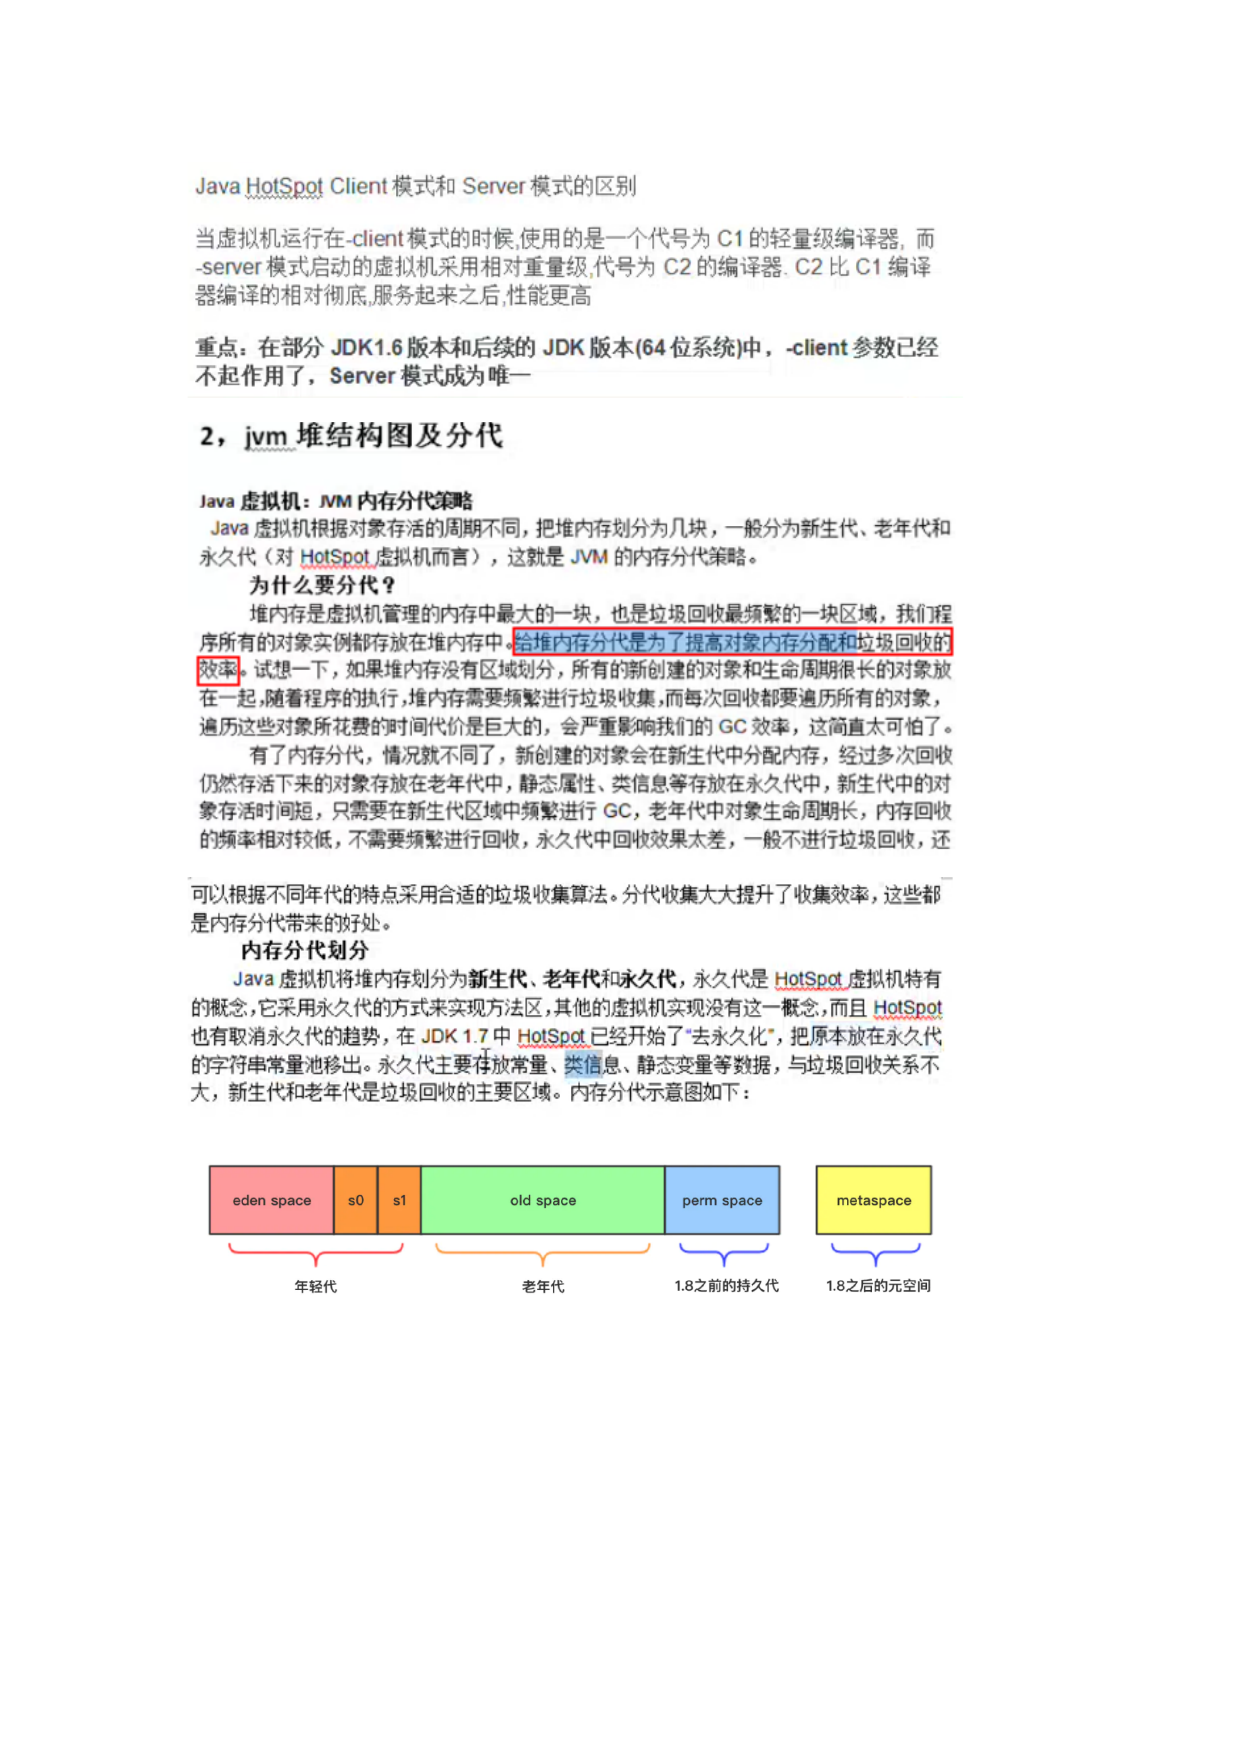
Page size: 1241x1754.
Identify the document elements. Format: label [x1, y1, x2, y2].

picture [187, 422, 958, 857]
picture [187, 162, 964, 398]
picture [187, 1137, 967, 1314]
picture [187, 877, 953, 1119]
